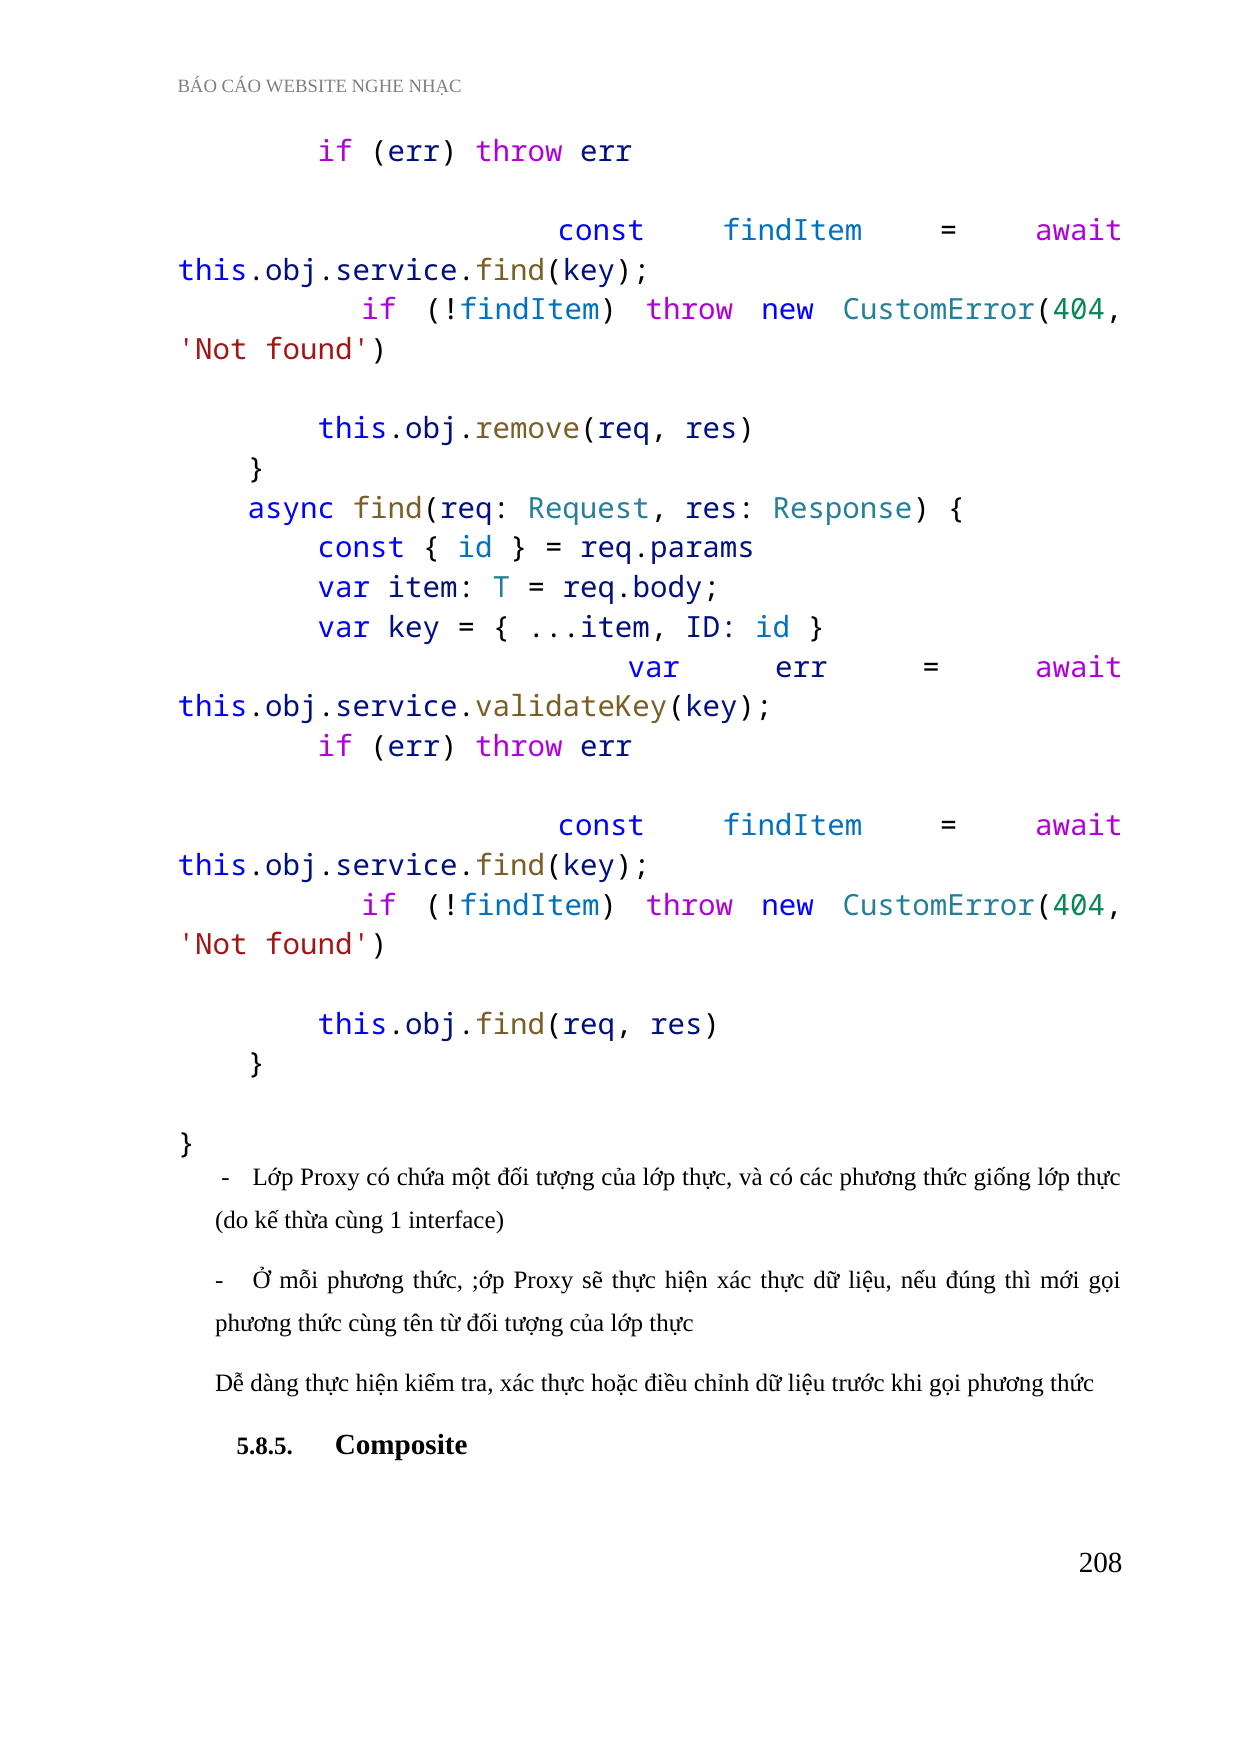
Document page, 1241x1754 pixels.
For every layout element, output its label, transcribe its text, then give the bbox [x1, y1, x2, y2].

text if (err) throw err [177, 130, 1122, 169]
text var key = { ...item, ID: id } [177, 606, 1122, 646]
text async find(req: Request, res: Response) { [177, 487, 1122, 527]
text } [177, 447, 1122, 487]
text var item: T = req.body; [177, 566, 1122, 606]
text const findItem = await this.obj.service.find(key); [177, 804, 1122, 884]
text this.obj.remove(req, res) [177, 408, 1122, 447]
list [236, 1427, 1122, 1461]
text if (!findItem) throw new CustomError(404, 'Not found') [177, 289, 1122, 368]
text const findItem = await this.obj.service.find(key); [177, 209, 1122, 289]
text const { id } = req.params [177, 527, 1122, 566]
text var err = await this.obj.service.validateKey(key); [177, 646, 1122, 725]
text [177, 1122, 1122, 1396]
text this.obj.find(req, res) [177, 1003, 1122, 1043]
text if (!findItem) throw new CustomError(404, 'Not found') [177, 884, 1122, 963]
text } [177, 1043, 1122, 1082]
text if (err) throw err [177, 725, 1122, 765]
